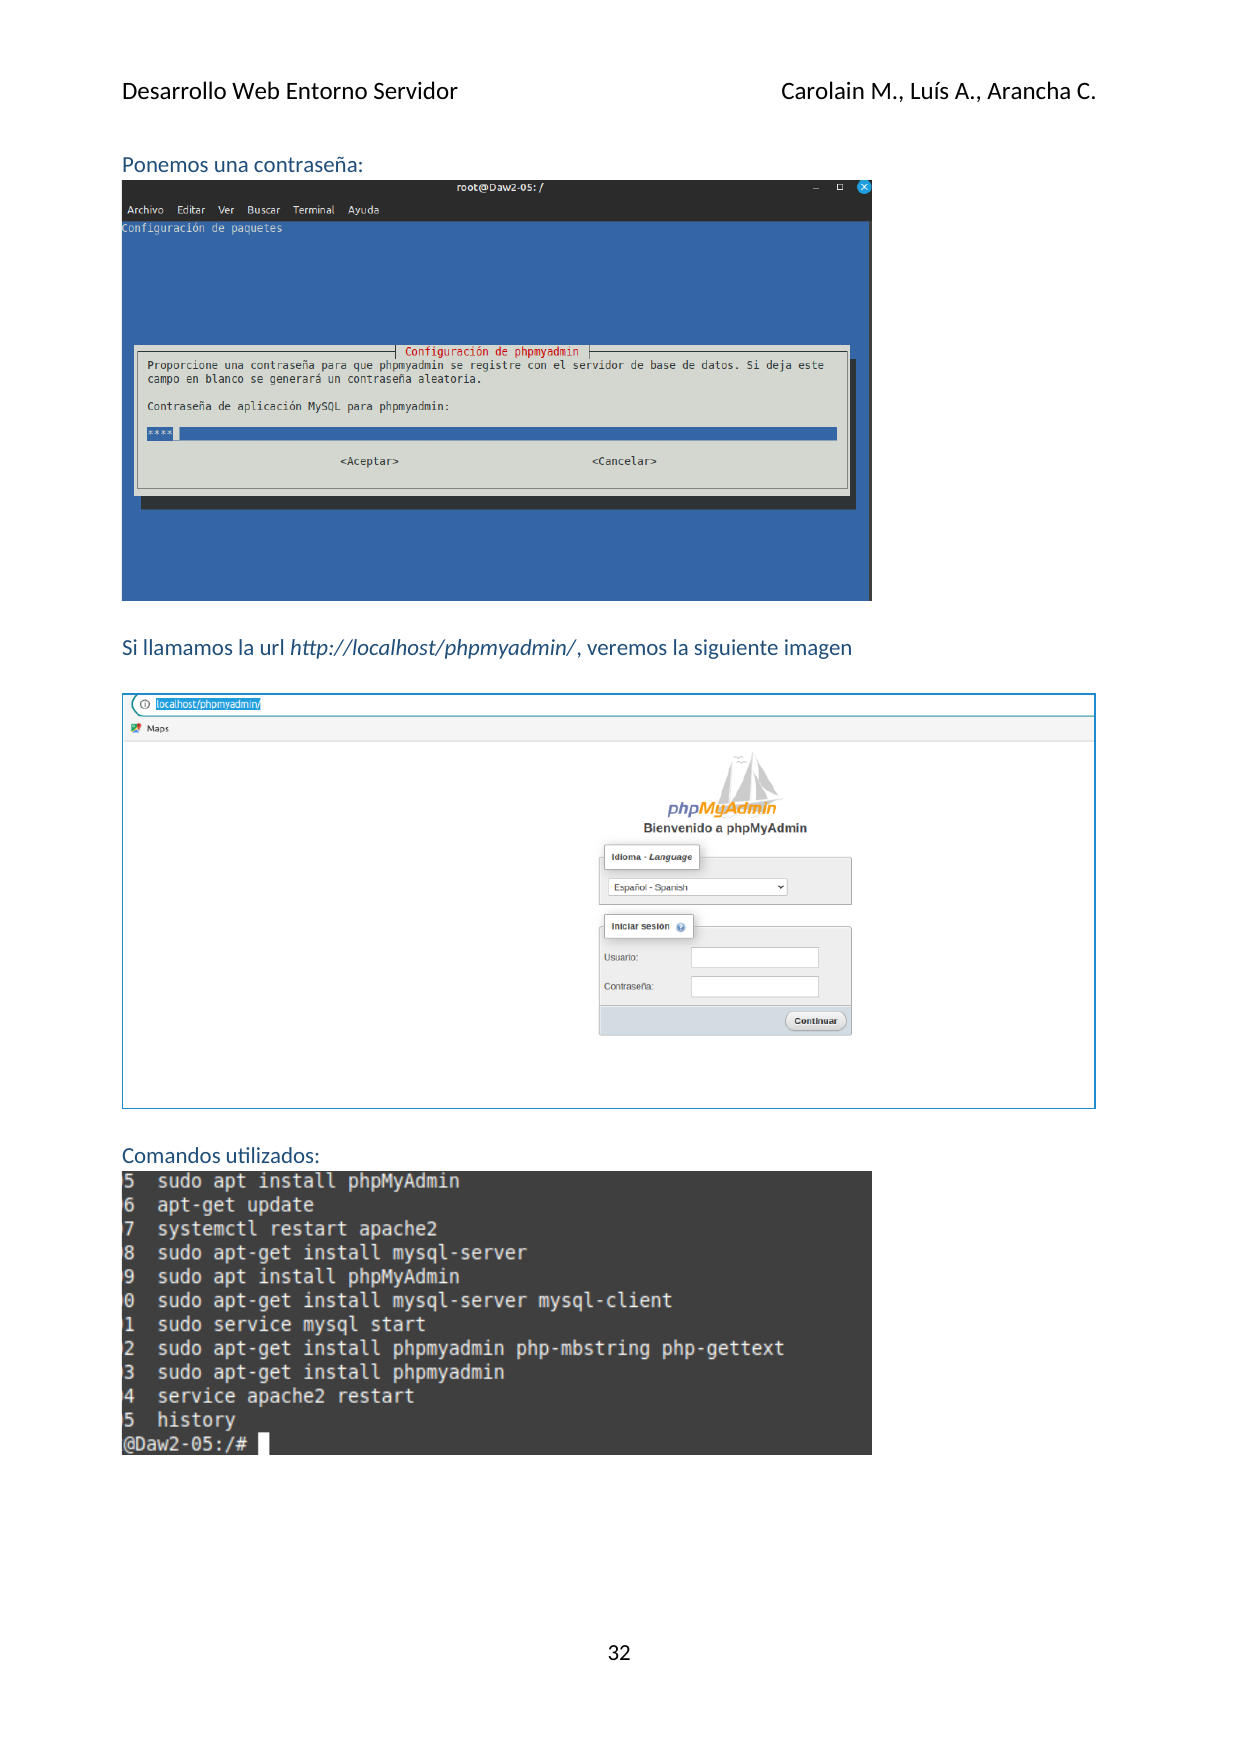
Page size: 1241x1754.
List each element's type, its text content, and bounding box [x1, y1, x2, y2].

picture [123, 695, 1094, 1108]
text Comandos utilizados: [122, 1142, 1116, 1170]
text Ponemos una contraseña: [122, 150, 1116, 178]
picture [121, 1171, 872, 1455]
picture [121, 180, 872, 601]
text Si llamamos la url http://localhost/phpmyadmin/, veremos la siguiente imagen [122, 633, 1116, 661]
